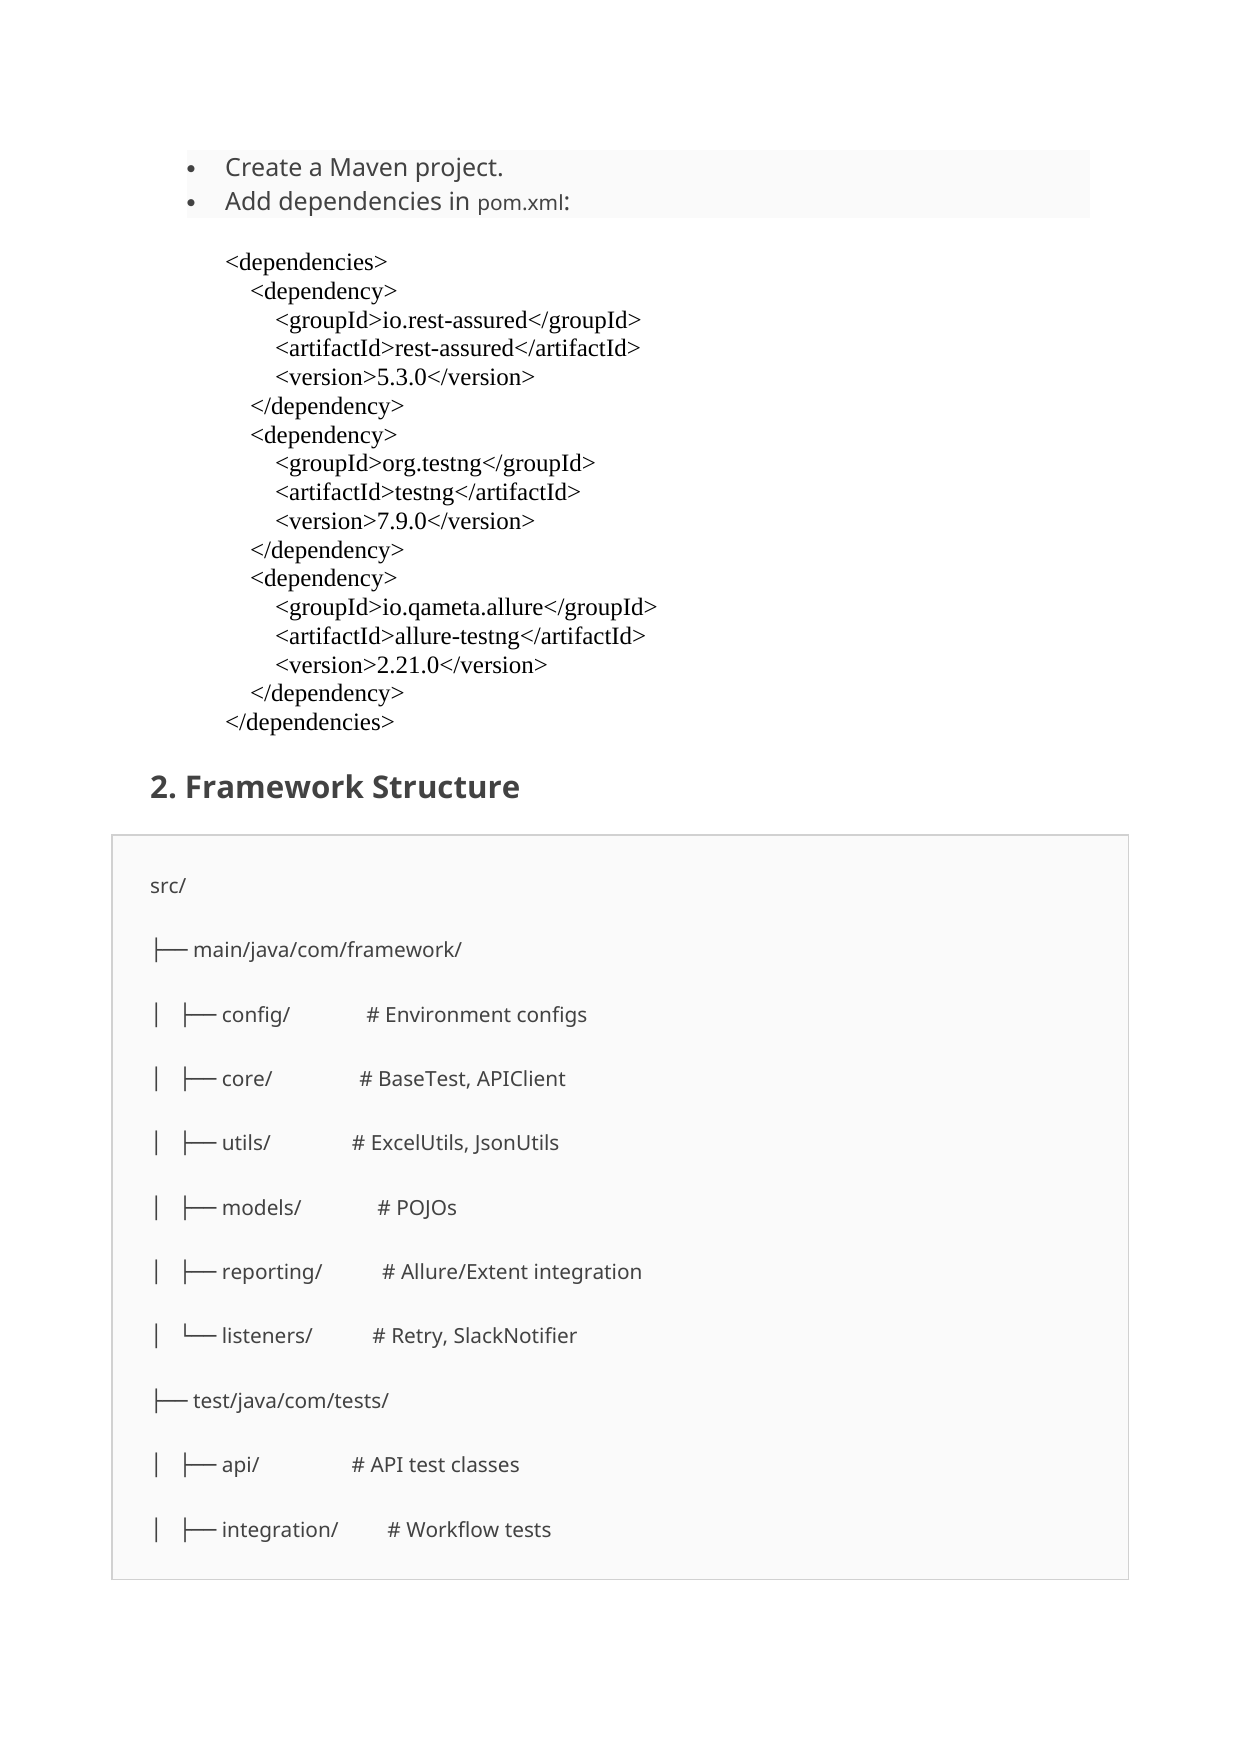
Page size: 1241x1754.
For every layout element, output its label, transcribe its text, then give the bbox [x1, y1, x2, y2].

text │ └── listeners/ # Retry, SlackNotifier [113, 1284, 1128, 1349]
text │ ├── integration/ # Workflow tests [113, 1478, 1128, 1579]
text <version>7.9.0</version> [225, 506, 1090, 535]
text │ ├── utils/ # ExcelUtils, JsonUtils [113, 1091, 1128, 1156]
text │ ├── core/ # BaseTest, APIClient [113, 1027, 1128, 1091]
text ├── test/java/com/tests/ [113, 1349, 1128, 1413]
text ├── main/java/com/framework/ [113, 898, 1128, 963]
text <groupId>io.rest-assured</groupId> [225, 305, 1090, 333]
text </dependency> [225, 535, 1090, 563]
text <artifactId>testng</artifactId> [225, 477, 1090, 506]
text <groupId>io.qameta.allure</groupId> [225, 592, 1090, 621]
text <dependencies> [225, 247, 1090, 276]
text │ ├── reporting/ # Allure/Extent integration [113, 1220, 1128, 1284]
text <version>5.3.0</version> [225, 362, 1090, 391]
text </dependency> [225, 391, 1090, 420]
text │ ├── config/ # Environment configs [113, 963, 1128, 1027]
text <version>2.21.0</version> [225, 650, 1090, 678]
text <dependency> [225, 276, 1090, 305]
list Add dependencies in pom.xml: [187, 184, 1090, 218]
text <dependency> [225, 563, 1090, 592]
text 2. Framework Structure [150, 765, 1090, 807]
text <artifactId>allure-testng</artifactId> [225, 621, 1090, 650]
text </dependencies> [225, 707, 1090, 736]
text │ ├── api/ # API test classes [113, 1413, 1128, 1478]
text │ ├── models/ # POJOs [113, 1156, 1128, 1220]
list Create a Maven project. [187, 150, 1090, 184]
text src/ [113, 836, 1128, 898]
text </dependency> [225, 678, 1090, 707]
text <dependency> [225, 420, 1090, 448]
text <artifactId>rest-assured</artifactId> [225, 333, 1090, 362]
text <groupId>org.testng</groupId> [225, 448, 1090, 477]
